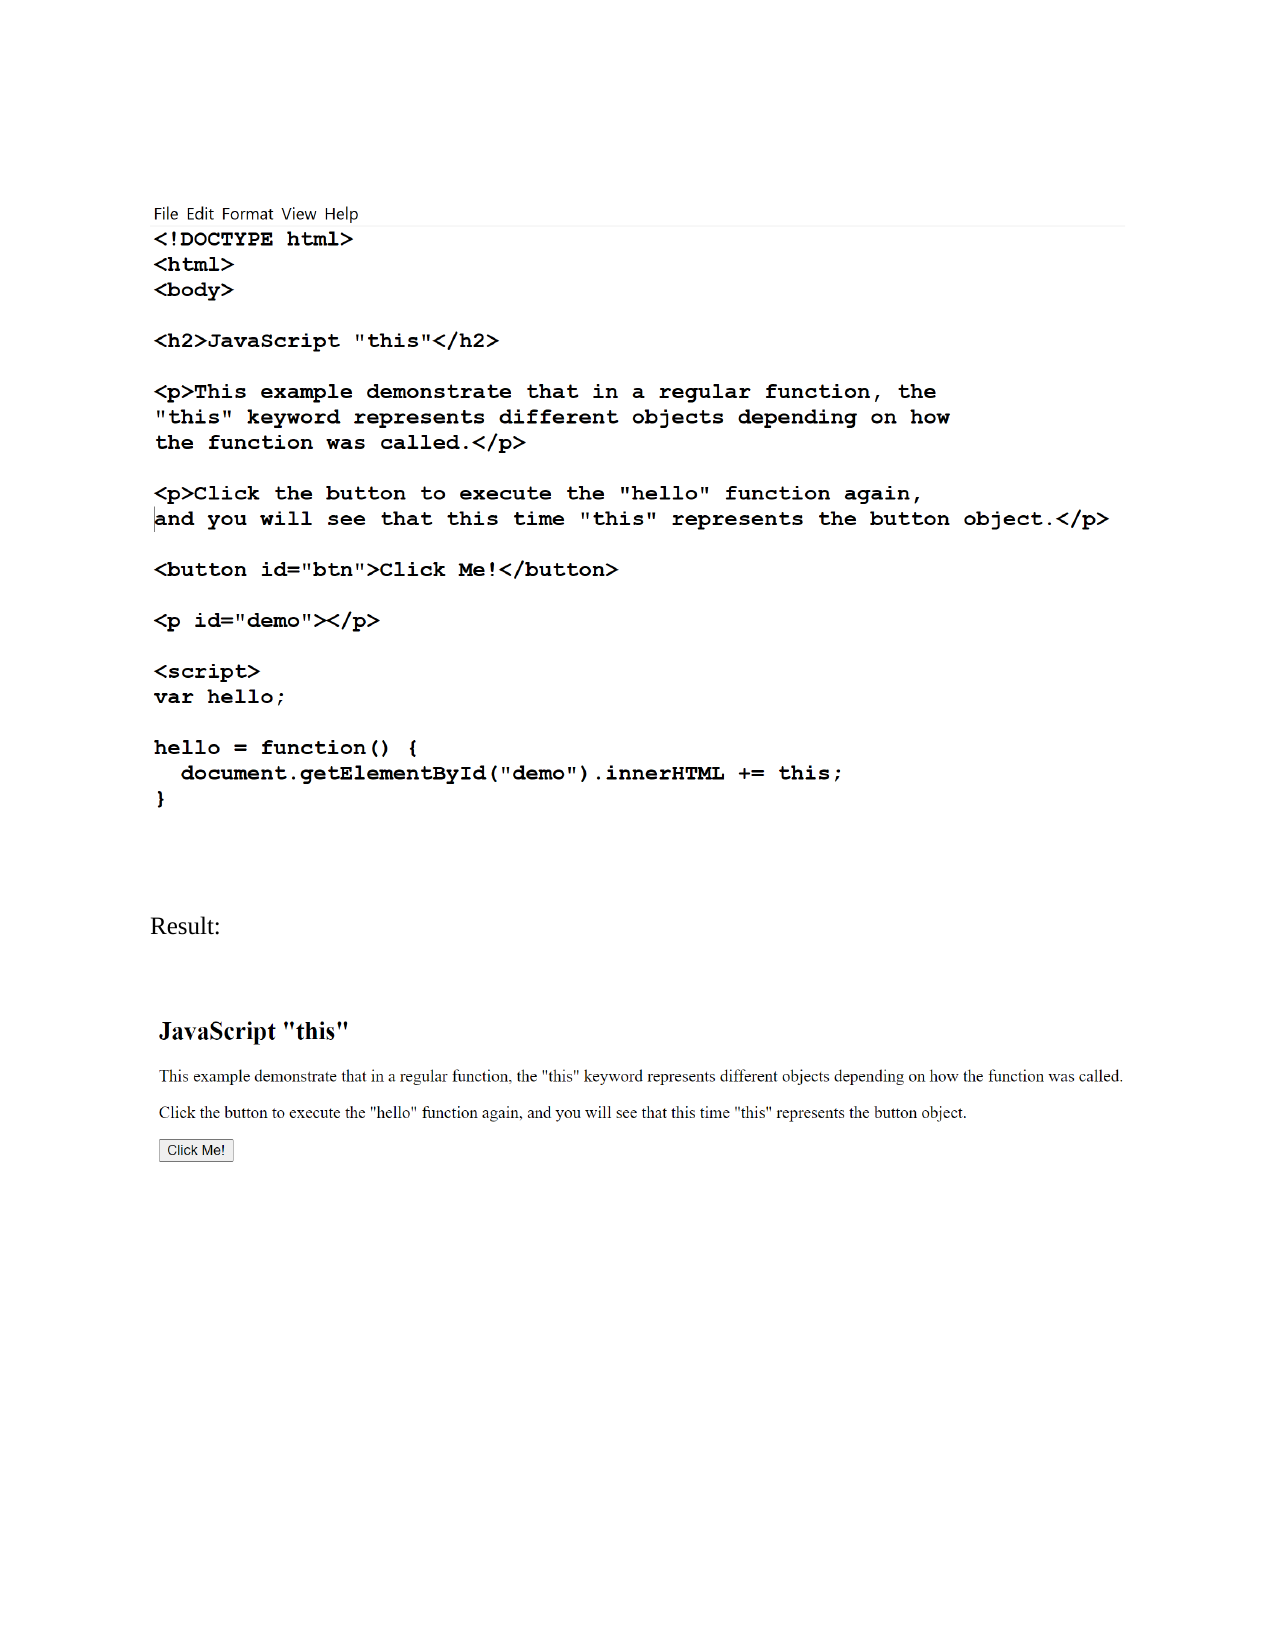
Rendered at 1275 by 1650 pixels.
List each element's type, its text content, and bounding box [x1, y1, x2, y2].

picture [150, 197, 1125, 845]
text Result: [150, 911, 1125, 940]
picture [150, 1006, 1179, 1224]
